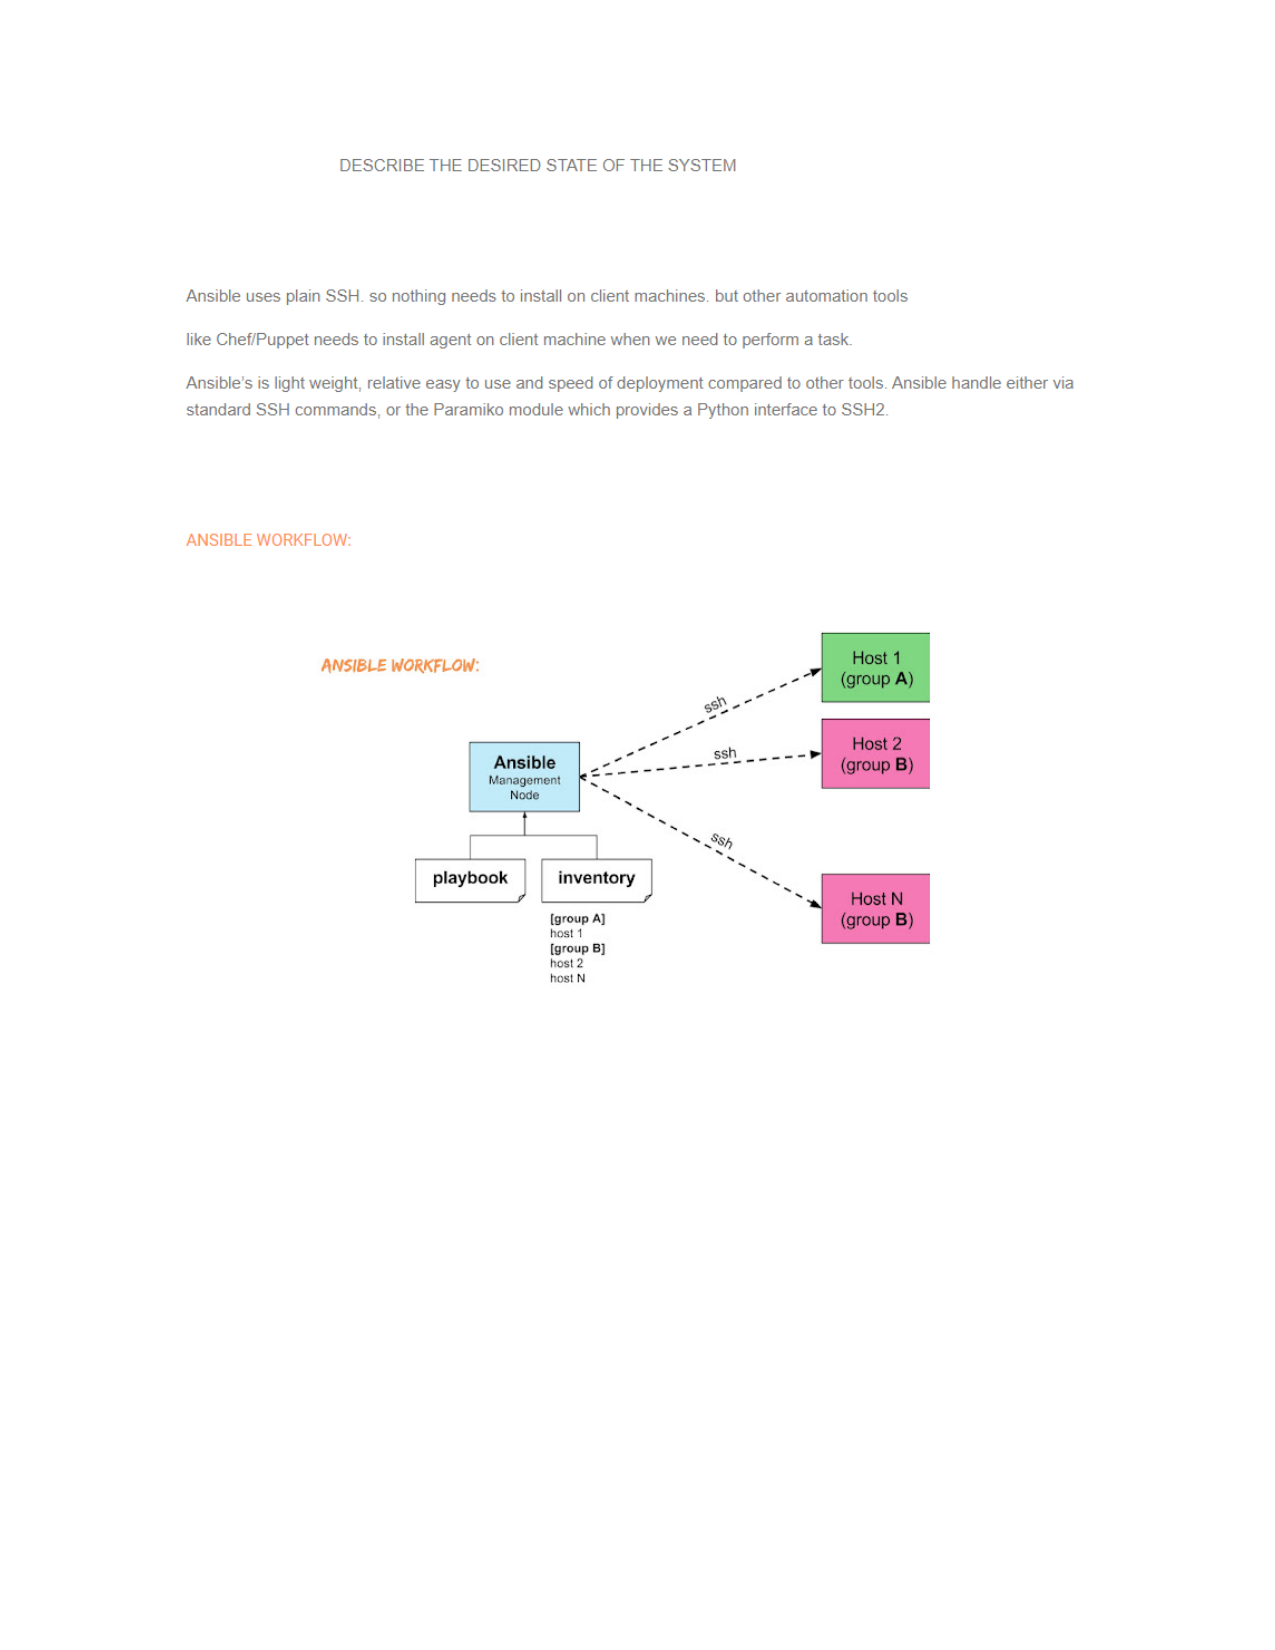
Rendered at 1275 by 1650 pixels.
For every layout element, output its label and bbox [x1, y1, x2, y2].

picture [150, 150, 1125, 1051]
